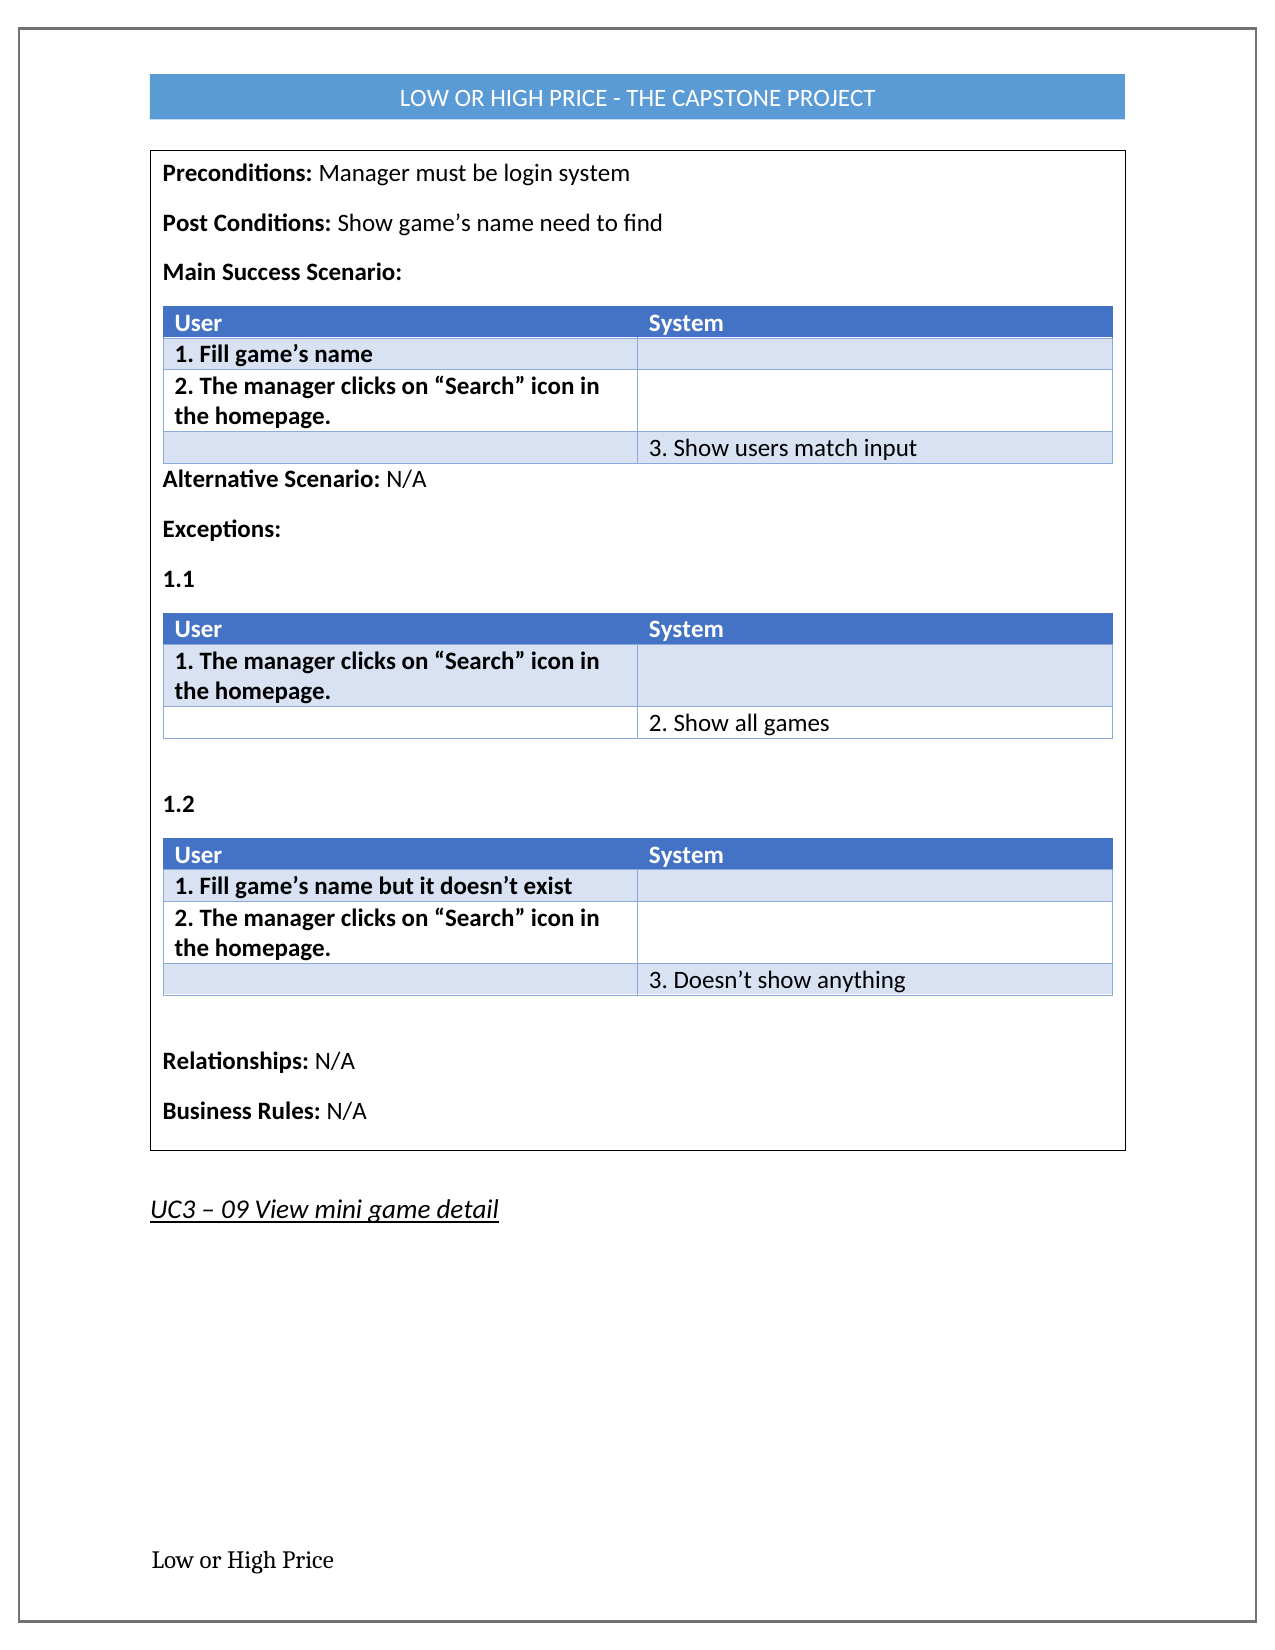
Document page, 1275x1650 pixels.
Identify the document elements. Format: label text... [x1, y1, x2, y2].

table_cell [151, 151, 1125, 1150]
text UC3 – 09 View mini game detail [150, 1193, 1125, 1226]
